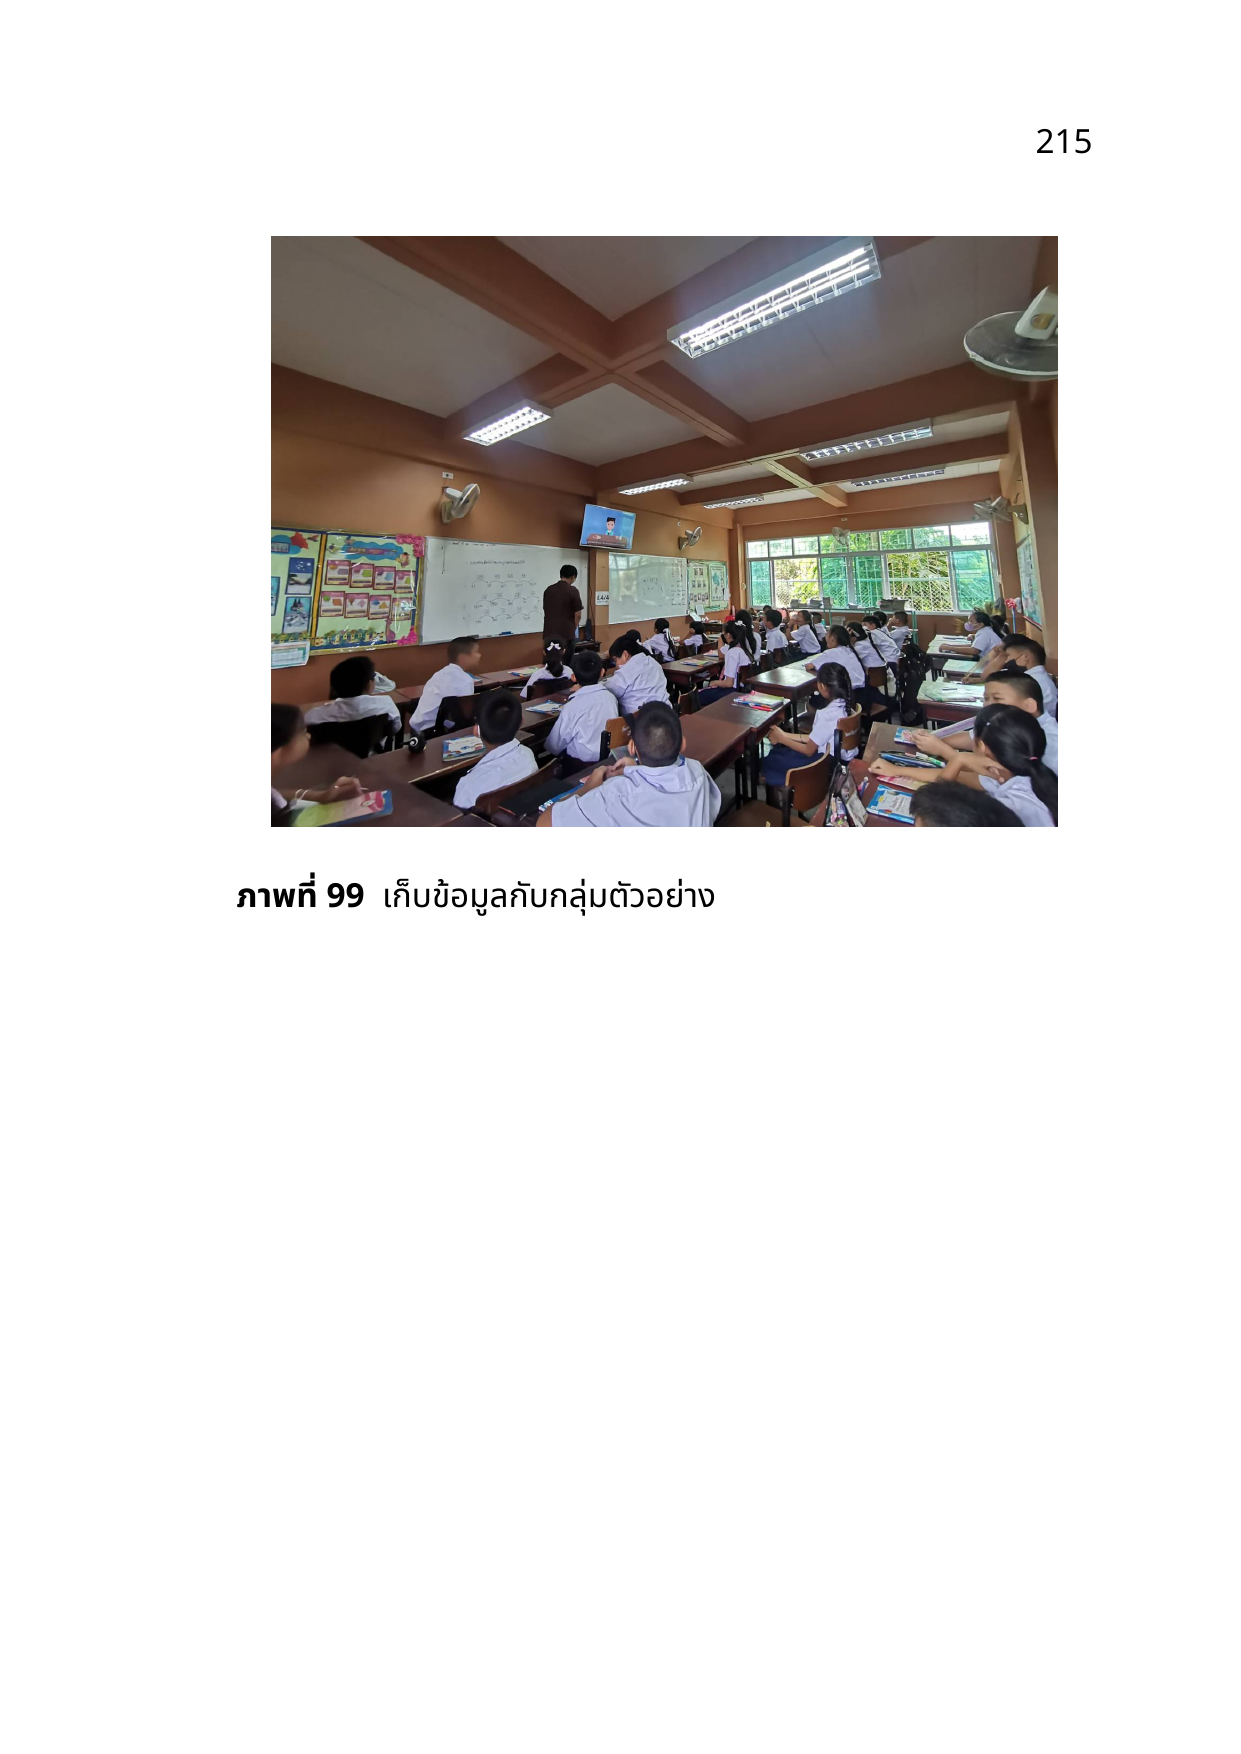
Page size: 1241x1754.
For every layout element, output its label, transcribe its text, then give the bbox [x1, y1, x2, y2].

picture [271, 236, 1058, 827]
text ภาพที่ 99 เก็บข้อมูลกับกลุ่มตัวอย่าง [236, 872, 1092, 923]
